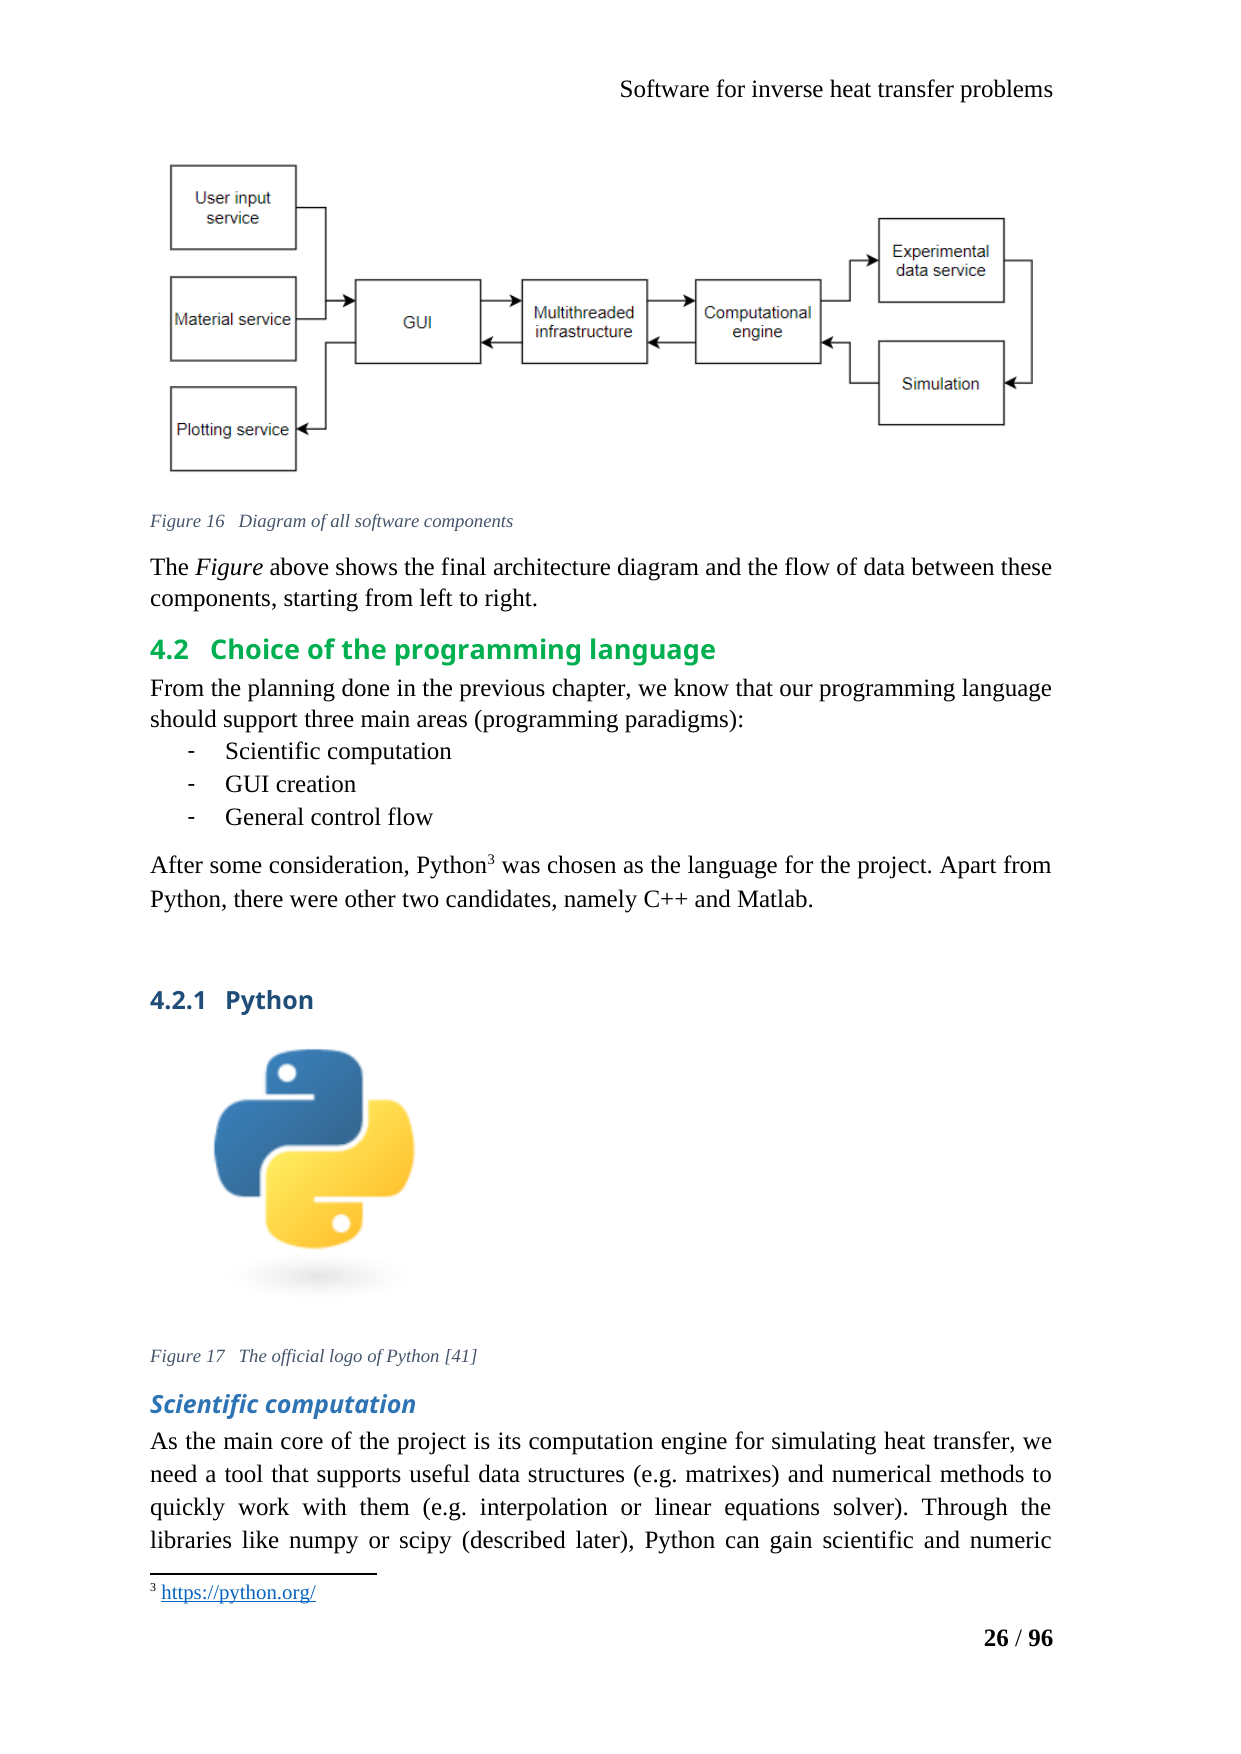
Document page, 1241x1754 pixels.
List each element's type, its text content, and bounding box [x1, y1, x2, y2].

subtitle Python [150, 983, 1053, 1017]
text After some consideration, Python was chosen as the language for the project. Apart from Python, there were other two candidates, namely C++ and Matlab. [150, 851, 1053, 912]
text Figure 16 Diagram of all software components [150, 509, 1053, 531]
picture [150, 150, 1053, 491]
text Figure 17 The official logo of Python [41] [150, 1345, 1053, 1366]
list GUI creation [187, 768, 1053, 799]
text From the planning done in the previous chapter, we know that our programming language should support three main areas (programming paradigms): [150, 673, 1053, 733]
picture [150, 1022, 465, 1326]
text The Figure above shows the final architecture diagram and the flow of data between these components, starting from left to right. [150, 552, 1053, 612]
list General control flow [187, 801, 1053, 832]
list Scientific computation [187, 735, 1053, 766]
subtitle Choice of the programming language [150, 631, 1053, 668]
subtitle Scientific computation [150, 1387, 1053, 1421]
